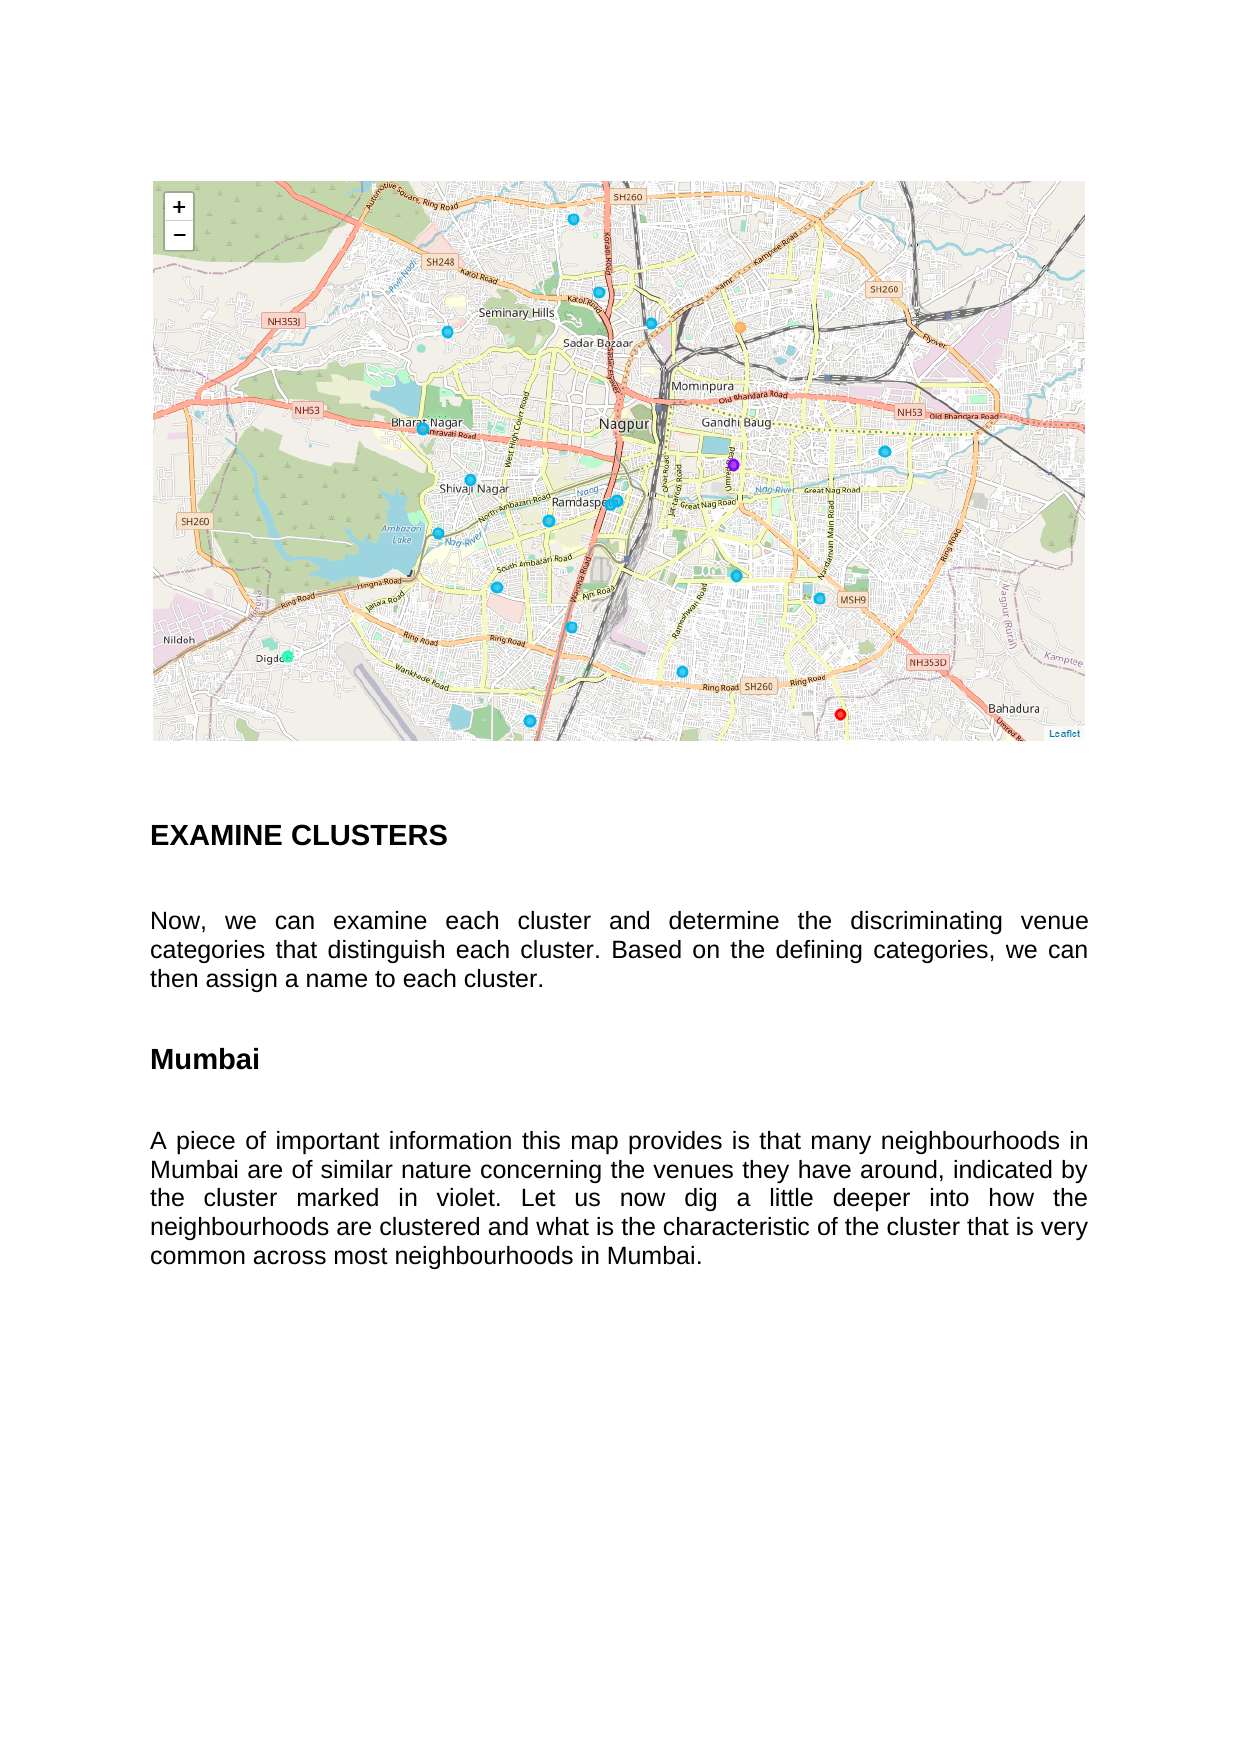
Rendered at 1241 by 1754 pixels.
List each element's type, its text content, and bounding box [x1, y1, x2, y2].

subtitle Now, we can examine each cluster and determine the discriminating venue categories that distinguish each cluster. Based on the defining categories, we can then assign a name to each cluster. [150, 906, 1090, 992]
picture [150, 178, 1091, 752]
subtitle A piece of important information this map provides is that many neighbourhoods in Mumbai are of similar nature concerning the venues they have around, indicated by the cluster marked in violet. Let us now dig a little deeper into how the neighbourhoods are clustered and what is the characteristic of the cluster that is very common across most neighbourhoods in Mumbai. [150, 1126, 1090, 1269]
subtitle Mumbai [150, 1042, 1090, 1076]
subtitle EXAMINE CLUSTERS [150, 817, 1090, 851]
